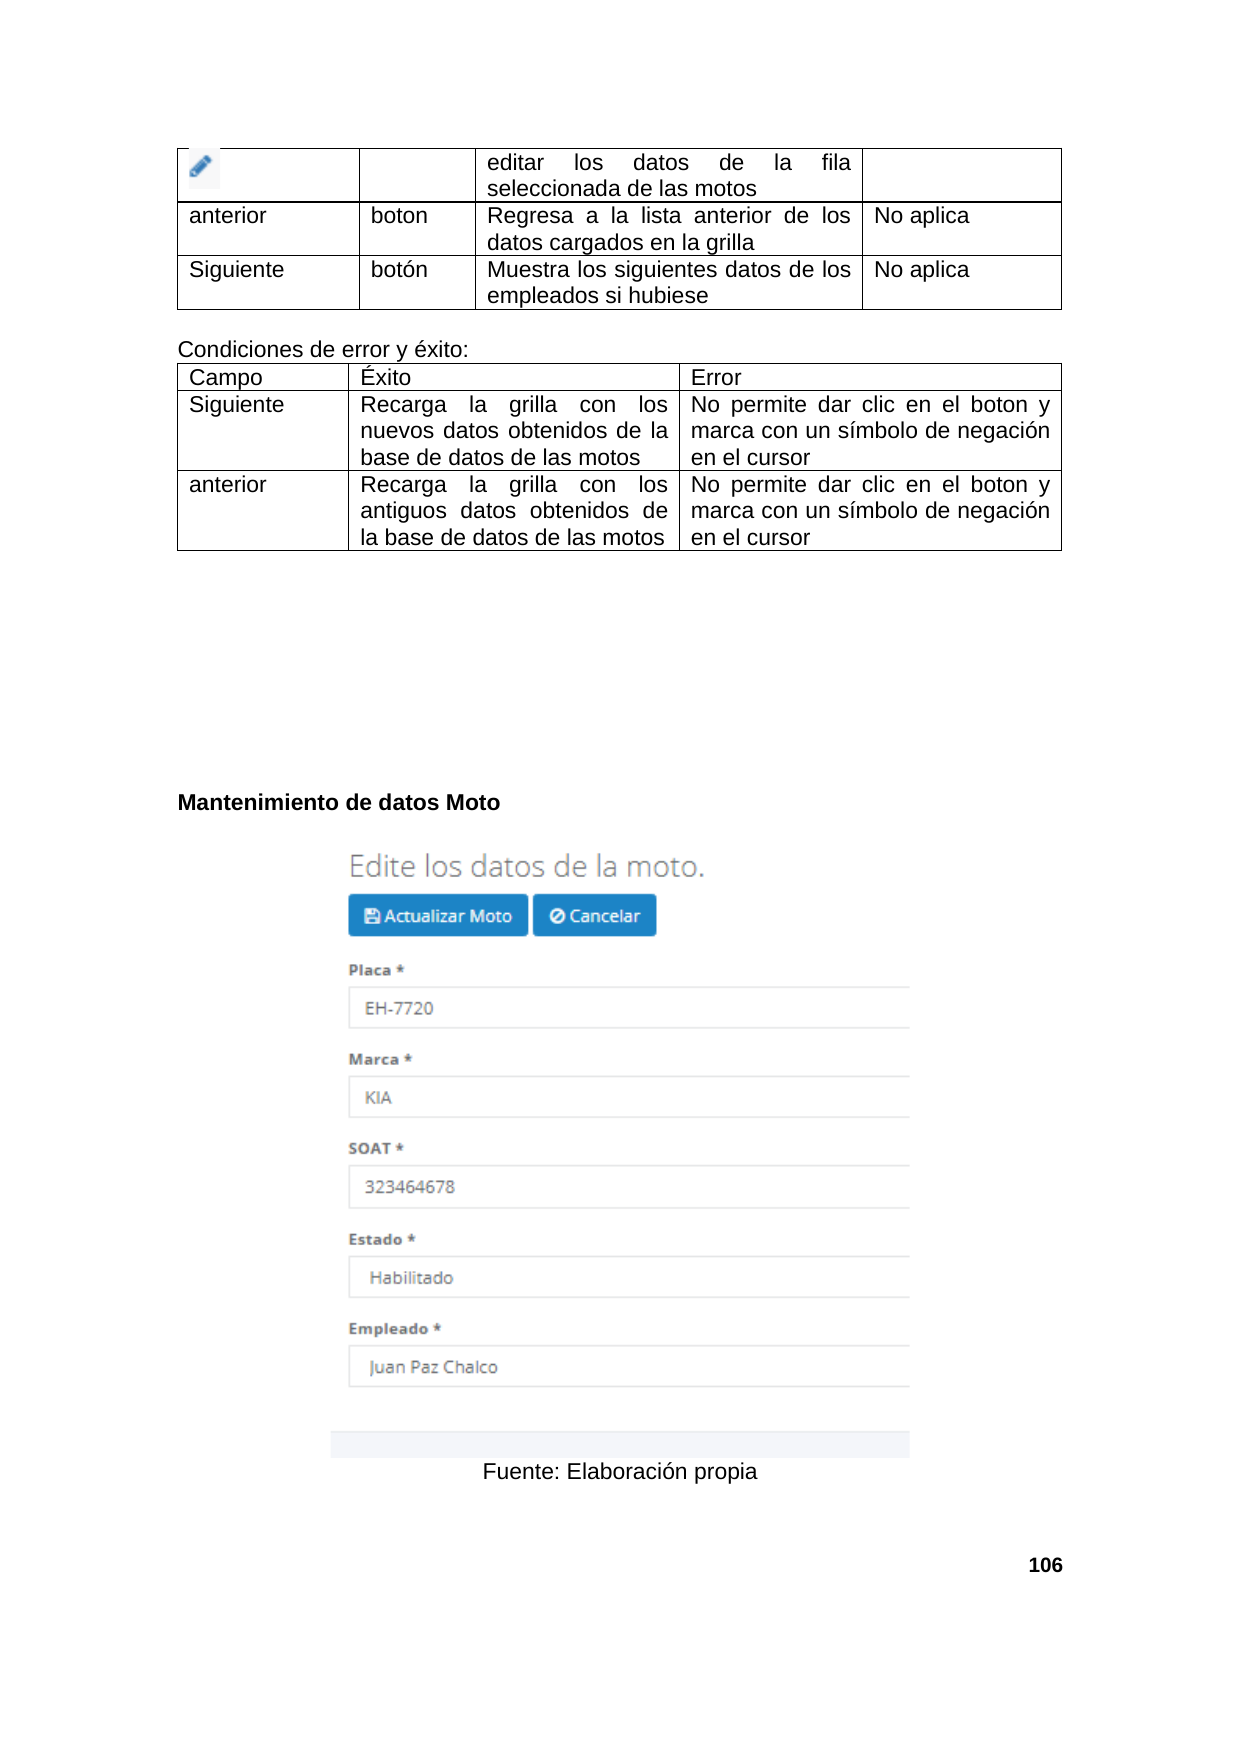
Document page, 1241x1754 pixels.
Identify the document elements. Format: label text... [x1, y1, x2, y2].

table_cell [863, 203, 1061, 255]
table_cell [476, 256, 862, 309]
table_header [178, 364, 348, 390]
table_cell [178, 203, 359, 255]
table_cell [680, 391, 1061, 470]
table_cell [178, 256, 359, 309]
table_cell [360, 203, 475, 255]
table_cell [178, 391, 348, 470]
text Fuente: Elaboración propia [177, 1458, 1063, 1484]
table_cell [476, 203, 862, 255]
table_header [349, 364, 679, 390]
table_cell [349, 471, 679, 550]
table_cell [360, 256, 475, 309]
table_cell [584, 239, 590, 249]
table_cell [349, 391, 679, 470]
picture [188, 148, 221, 189]
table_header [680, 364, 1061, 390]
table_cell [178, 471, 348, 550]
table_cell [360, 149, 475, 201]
text Condiciones de error y éxito: [177, 336, 1063, 363]
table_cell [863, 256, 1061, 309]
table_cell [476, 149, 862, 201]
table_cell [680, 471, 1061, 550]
text Mantenimiento de datos Moto [177, 788, 1063, 815]
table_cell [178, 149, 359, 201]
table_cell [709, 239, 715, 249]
picture [330, 841, 910, 1458]
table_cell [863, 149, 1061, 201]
